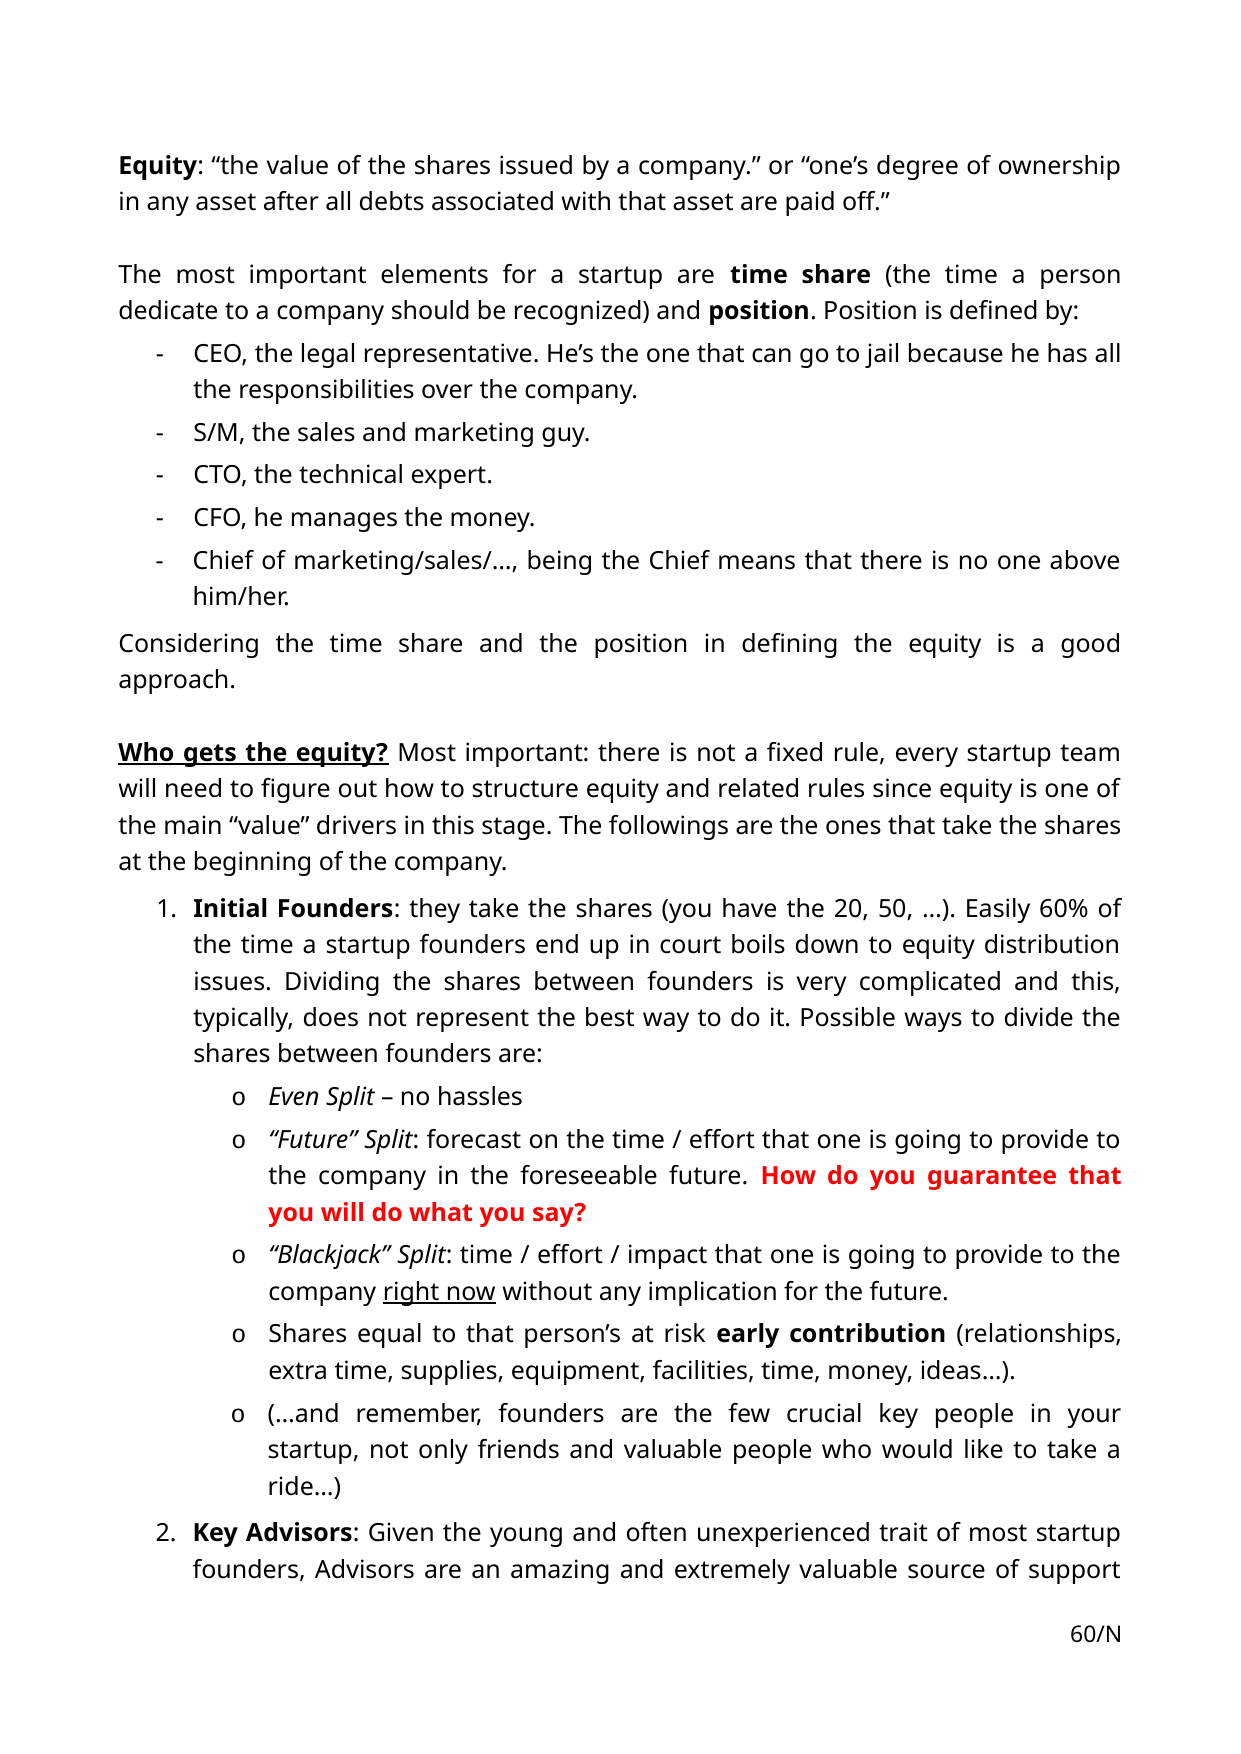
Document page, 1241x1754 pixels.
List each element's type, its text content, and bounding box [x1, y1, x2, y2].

list Even Split – no hassles [231, 1078, 1122, 1113]
list CTO, the technical expert. [156, 457, 1122, 491]
list “Blackjack” Split: time / effort / impact that one is going to provide to the company right now without any implication for the future. [231, 1237, 1122, 1307]
text Who gets the equity? Most important: there is not a fixed rule, every startup team will need to figure out how to structure equity and related rules since equity is one of the main “value” drivers in this stage. The followings are the ones that take the shares at the beginning of the company. [118, 734, 1122, 878]
list CFO, he manages the money. [156, 500, 1122, 534]
list (…and remember, founders are the few crucial key people in your startup, not only friends and valuable people who would like to take a ride…) [230, 1395, 1122, 1502]
list “Future” Split: forecast on the time / effort that one is going to provide to the company in the foreseeable future. How do you guarantee that you will do what you say? [231, 1121, 1122, 1228]
list Chief of marketing/sales/…, being the Chief means that there is no one above him/her. [155, 542, 1122, 613]
text Considering the time share and the position in defining the equity is a good approach. [118, 626, 1122, 696]
text The most important elements for a startup are time share (the time a person dedicate to a company should be recognized) and position. Position is defined by: [118, 257, 1122, 327]
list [155, 1515, 1122, 1585]
list Initial Founders: they take the shares (you have the 20, 50, …). Easily 60% of the time a startup founders end up in court boils down to equity distribution issues. Dividing the shares between founders is very complicated and this, typically, does not represent the best way to do it. Possible ways to divide the shares between founders are: [156, 890, 1122, 1070]
list S/M, the sales and marketing guy. [156, 414, 1122, 449]
list Shares equal to that person’s at risk early contribution (relationships, extra time, supplies, equipment, facilities, time, money, ideas…). [231, 1316, 1122, 1387]
list CEO, the legal representative. He’s the one that can go to jail because he has all the responsibilities over the company. [156, 336, 1122, 406]
text Equity: “the value of the shares issued by a company.” or “one’s degree of ownership in any asset after all debts associated with that asset are paid off.” [118, 148, 1122, 218]
